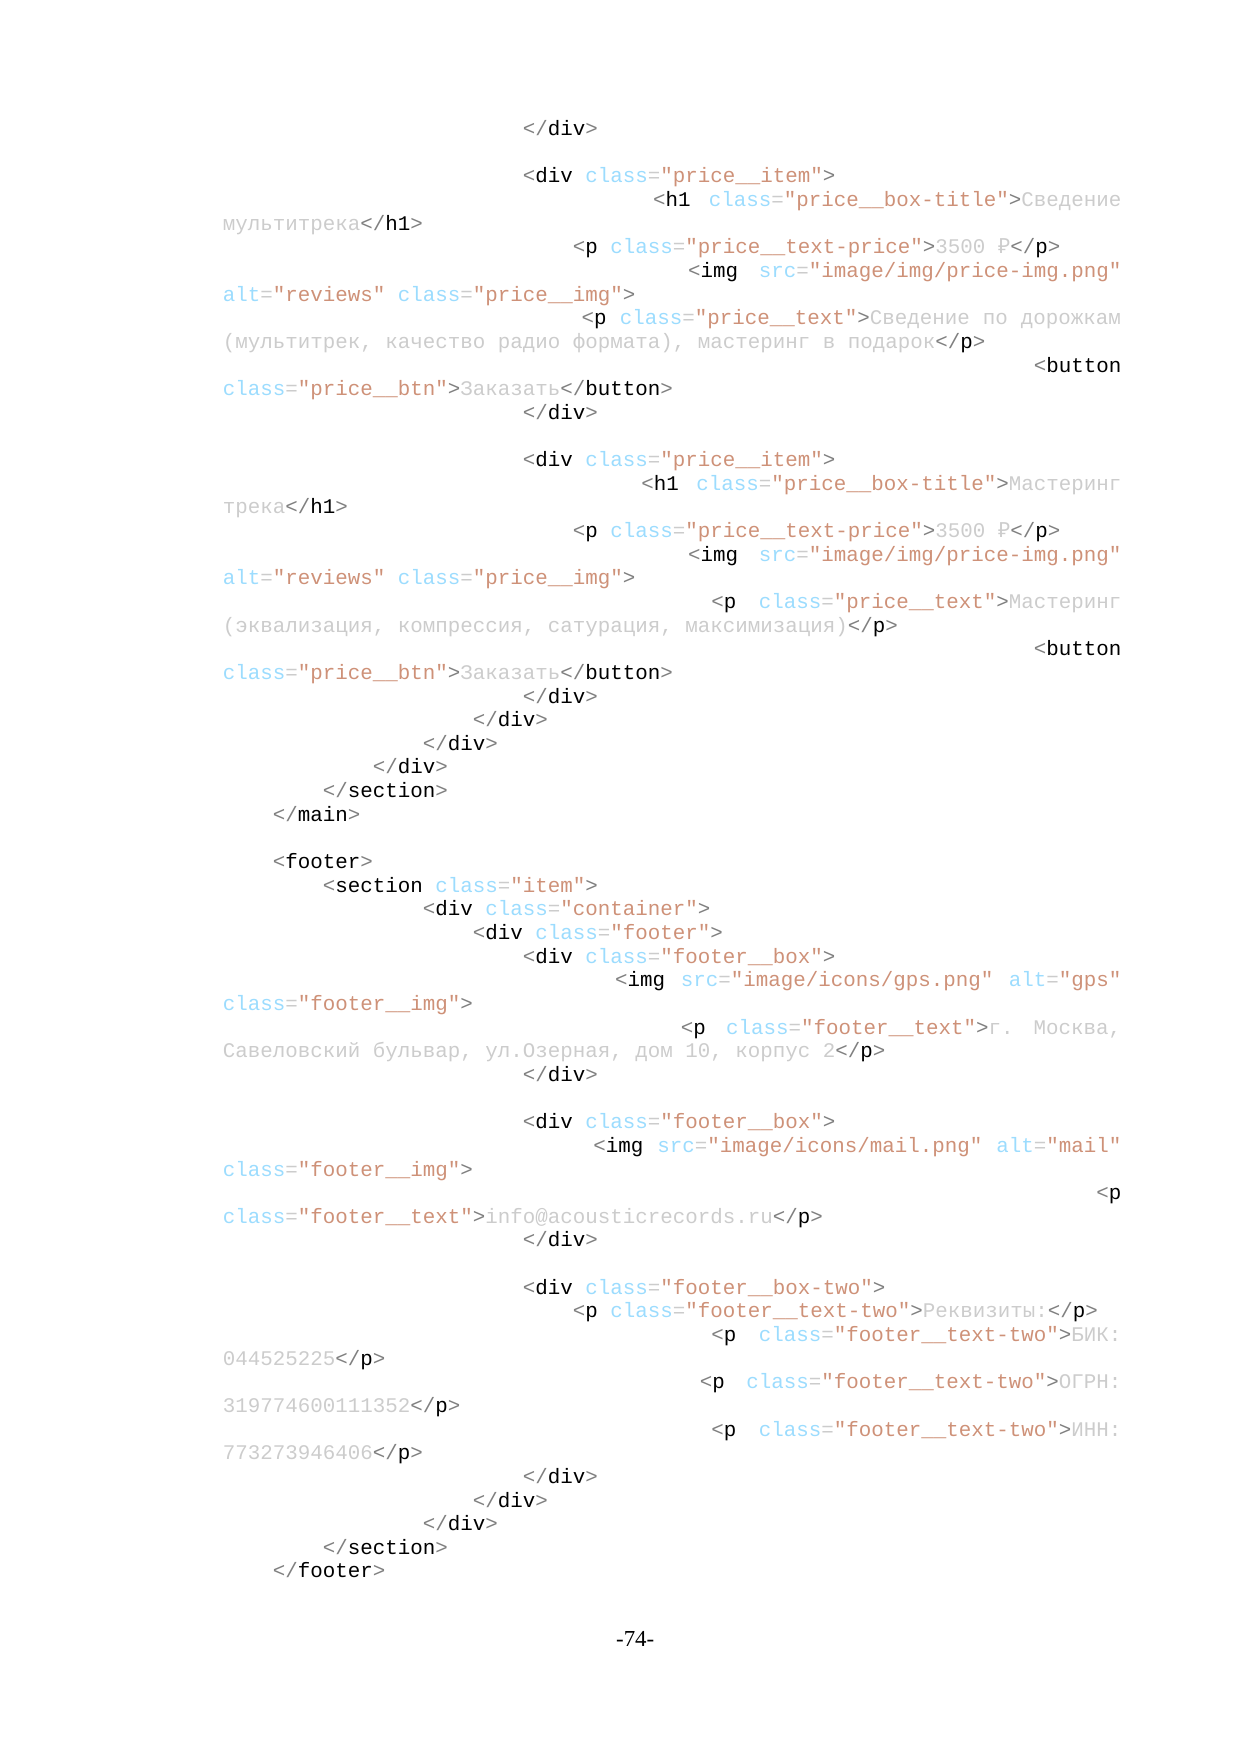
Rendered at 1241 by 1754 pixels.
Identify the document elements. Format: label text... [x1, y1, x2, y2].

text <p class="footer__text-two">БИК: 044525225</p> [223, 1324, 1122, 1371]
text <h1 class="price__box-title">Мастеринг трека</h1> [223, 473, 1122, 520]
text <p class="footer__text">info@acousticrecords.ru</p> [223, 1182, 1122, 1229]
text <section class="item"> [223, 875, 1122, 898]
text <div class="price__item"> [223, 165, 1122, 189]
text <div class="footer__box-two"> [223, 1277, 1122, 1300]
text </section> [223, 780, 1122, 804]
text </div> [223, 1466, 1122, 1489]
text </div> [223, 709, 1122, 733]
text <img src="image/icons/gps.png" alt="gps" class="footer__img"> [223, 969, 1122, 1017]
text </section> [223, 1537, 1122, 1561]
text <img src="image/img/price-img.png" alt="reviews" class="price__img"> [223, 544, 1122, 591]
text <img src="image/img/price-img.png" alt="reviews" class="price__img"> [223, 260, 1122, 307]
text <p class="footer__text-two">ИНН: 773273946406</p> [223, 1419, 1122, 1466]
text <div class="footer__box"> [223, 1111, 1122, 1135]
text </div> [223, 1513, 1122, 1537]
text </div> [223, 402, 1122, 426]
text <footer> [223, 851, 1122, 875]
text </div> [223, 118, 1122, 142]
text </footer> [223, 1561, 1122, 1584]
text <button class="price__btn">Заказать</button> [223, 354, 1122, 402]
text <div class="container"> [223, 898, 1122, 922]
text </div> [223, 757, 1122, 780]
text <div class="footer__box"> [223, 946, 1122, 969]
text <div class="price__item"> [223, 449, 1122, 473]
text <p class="footer__text-two">ОГРН: 319774600111352</p> [223, 1371, 1122, 1419]
text <p class="footer__text-two">Реквизиты:</p> [223, 1300, 1122, 1324]
text <p class="price__text">Сведение по дорожкам (мультитрек, качество радио формата), мастеринг в подарок</p> [223, 307, 1122, 354]
text <div class="footer"> [223, 922, 1122, 946]
text <p class="price__text">Мастеринг (эквализация, компрессия, сатурация, максимизация)</p> [223, 591, 1122, 638]
text </main> [223, 804, 1122, 827]
text <p class="footer__text">г. Москва, Савеловский бульвар, ул.Озерная, дом 10, корпус 2</p> [223, 1017, 1122, 1064]
text <img src="image/icons/mail.png" alt="mail" class="footer__img"> [223, 1135, 1122, 1182]
text </div> [223, 686, 1122, 709]
text </div> [223, 733, 1122, 757]
text <p class="price__text-price">3500 ₽</p> [223, 520, 1122, 544]
text <h1 class="price__box-title">Сведение мультитрека</h1> [223, 189, 1122, 236]
text </div> [223, 1489, 1122, 1513]
text </div> [223, 1064, 1122, 1088]
text <p class="price__text-price">3500 ₽</p> [223, 236, 1122, 260]
text <button class="price__btn">Заказать</button> [223, 638, 1122, 686]
text </div> [223, 1229, 1122, 1253]
